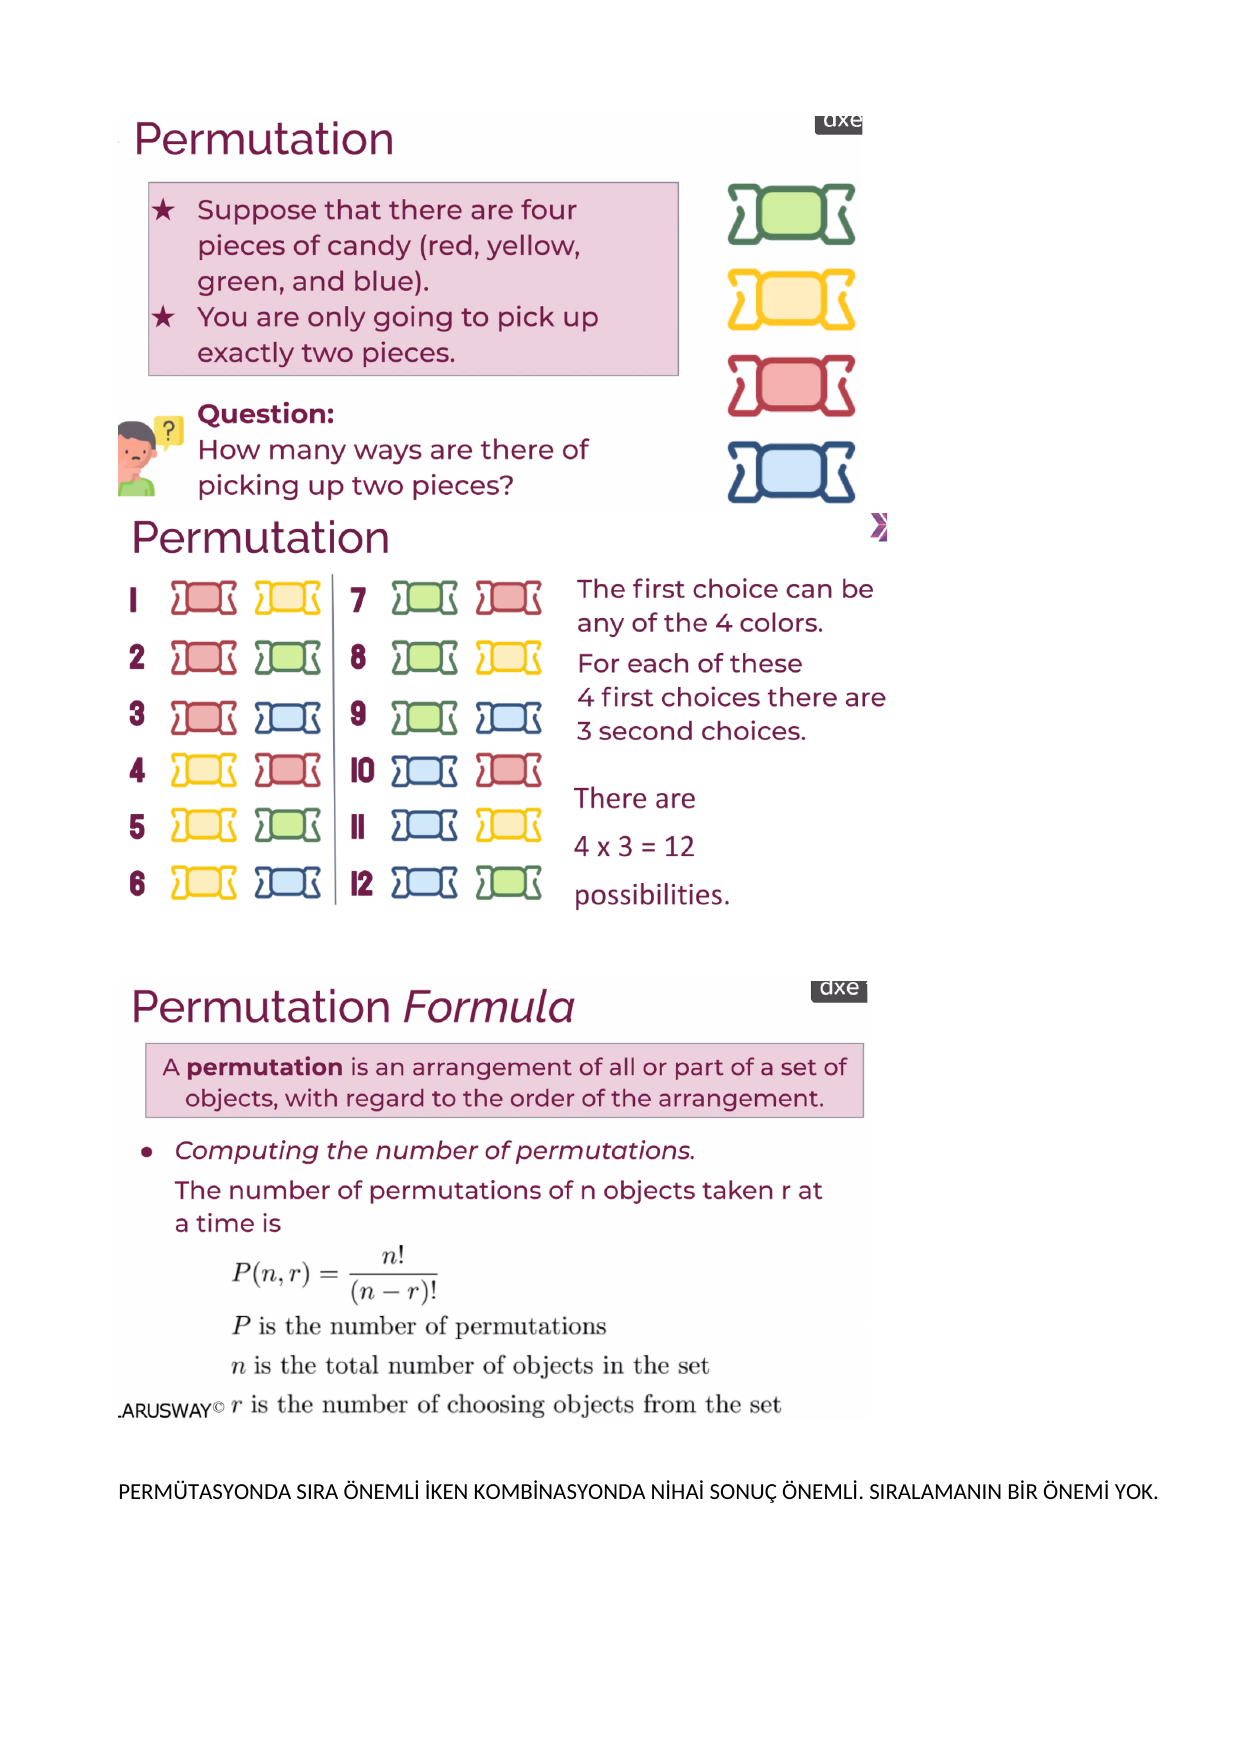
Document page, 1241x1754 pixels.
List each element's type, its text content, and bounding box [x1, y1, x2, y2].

picture [118, 116, 888, 926]
text PERMÜTASYONDA SIRA ÖNEMLİ İKEN KOMBİNASYONDA NİHAİ SONUÇ ÖNEMLİ. SIRALAMANIN BİR ÖNEMİ YOK. [118, 1477, 1181, 1505]
picture [118, 981, 868, 1421]
